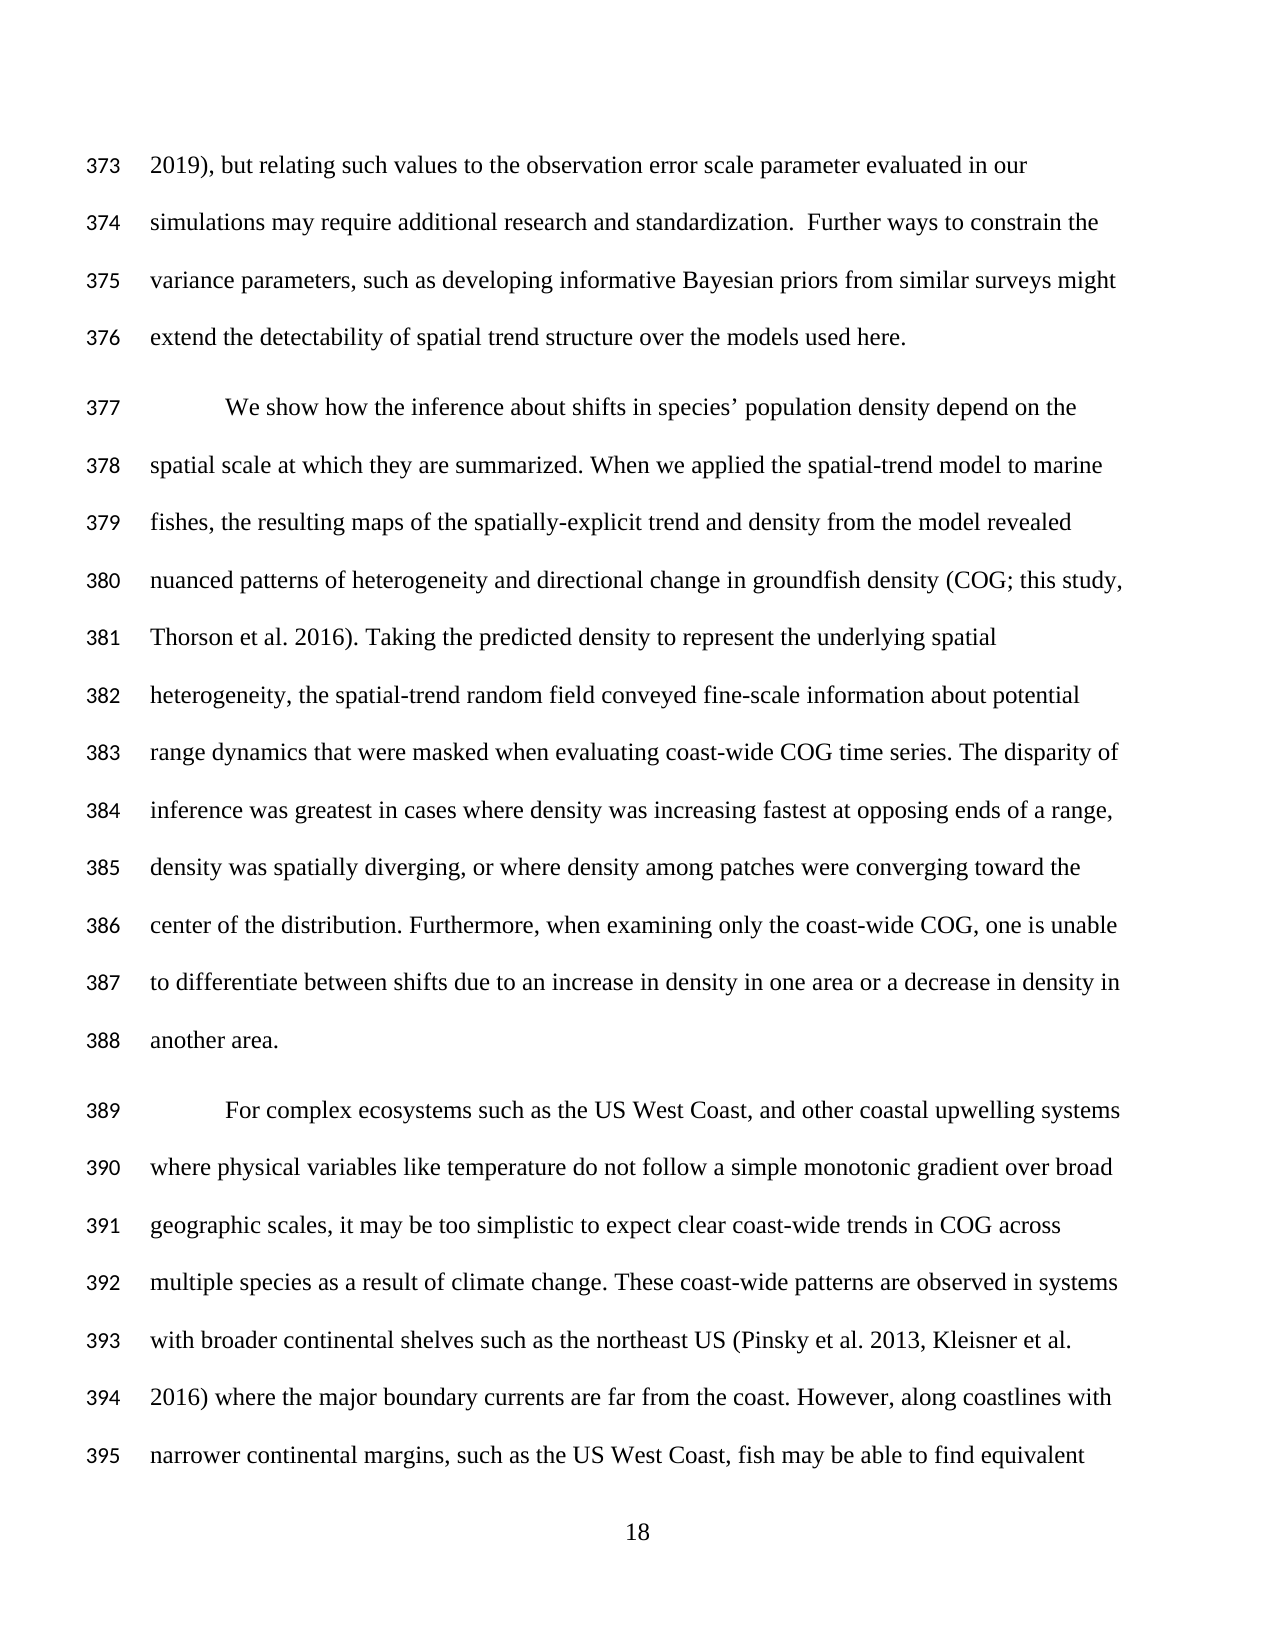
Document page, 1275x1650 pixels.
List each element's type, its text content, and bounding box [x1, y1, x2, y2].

text We show how the inference about shifts in species’ population density depend on the spatial scale at which they are summarized. When we applied the spatial-trend model to marine fishes, the resulting maps of the spatially-explicit trend and density from the model revealed nuanced patterns of heterogeneity and directional change in groundfish density (COG; this study, Thorson et al. 2016). Taking the predicted density to represent the underlying spatial heterogeneity, the spatial-trend random field conveyed fine-scale information about potential range dynamics that were masked when evaluating coast-wide COG time series. The disparity of inference was greatest in cases where density was increasing fastest at opposing ends of a range, density was spatially diverging, or where density among patches were converging toward the center of the distribution. Furthermore, when examining only the coast-wide COG, one is unable to differentiate between shifts due to an increase in density in one area or a decrease in density in another area. [150, 392, 1125, 1054]
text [150, 1095, 1125, 1469]
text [150, 150, 1125, 351]
